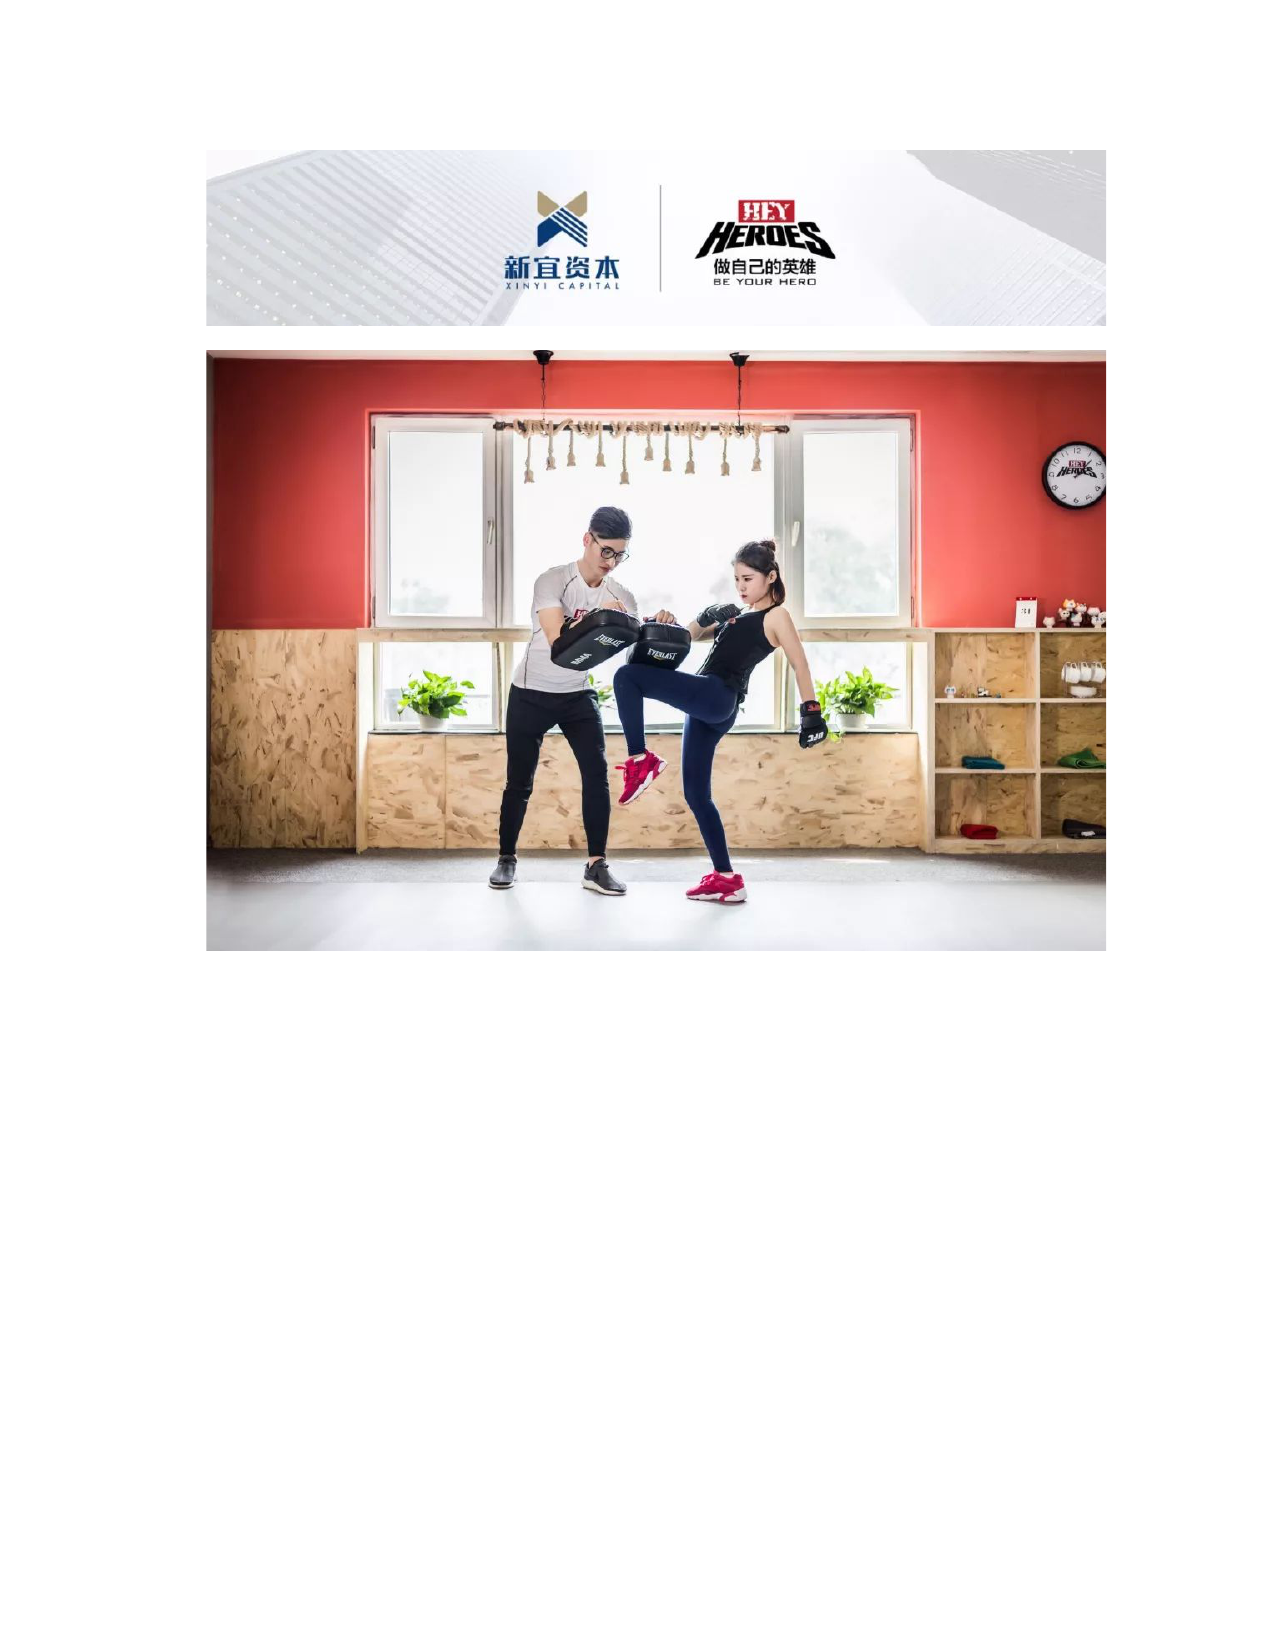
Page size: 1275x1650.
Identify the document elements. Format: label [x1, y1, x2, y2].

picture [206, 150, 1107, 326]
picture [206, 350, 1107, 951]
